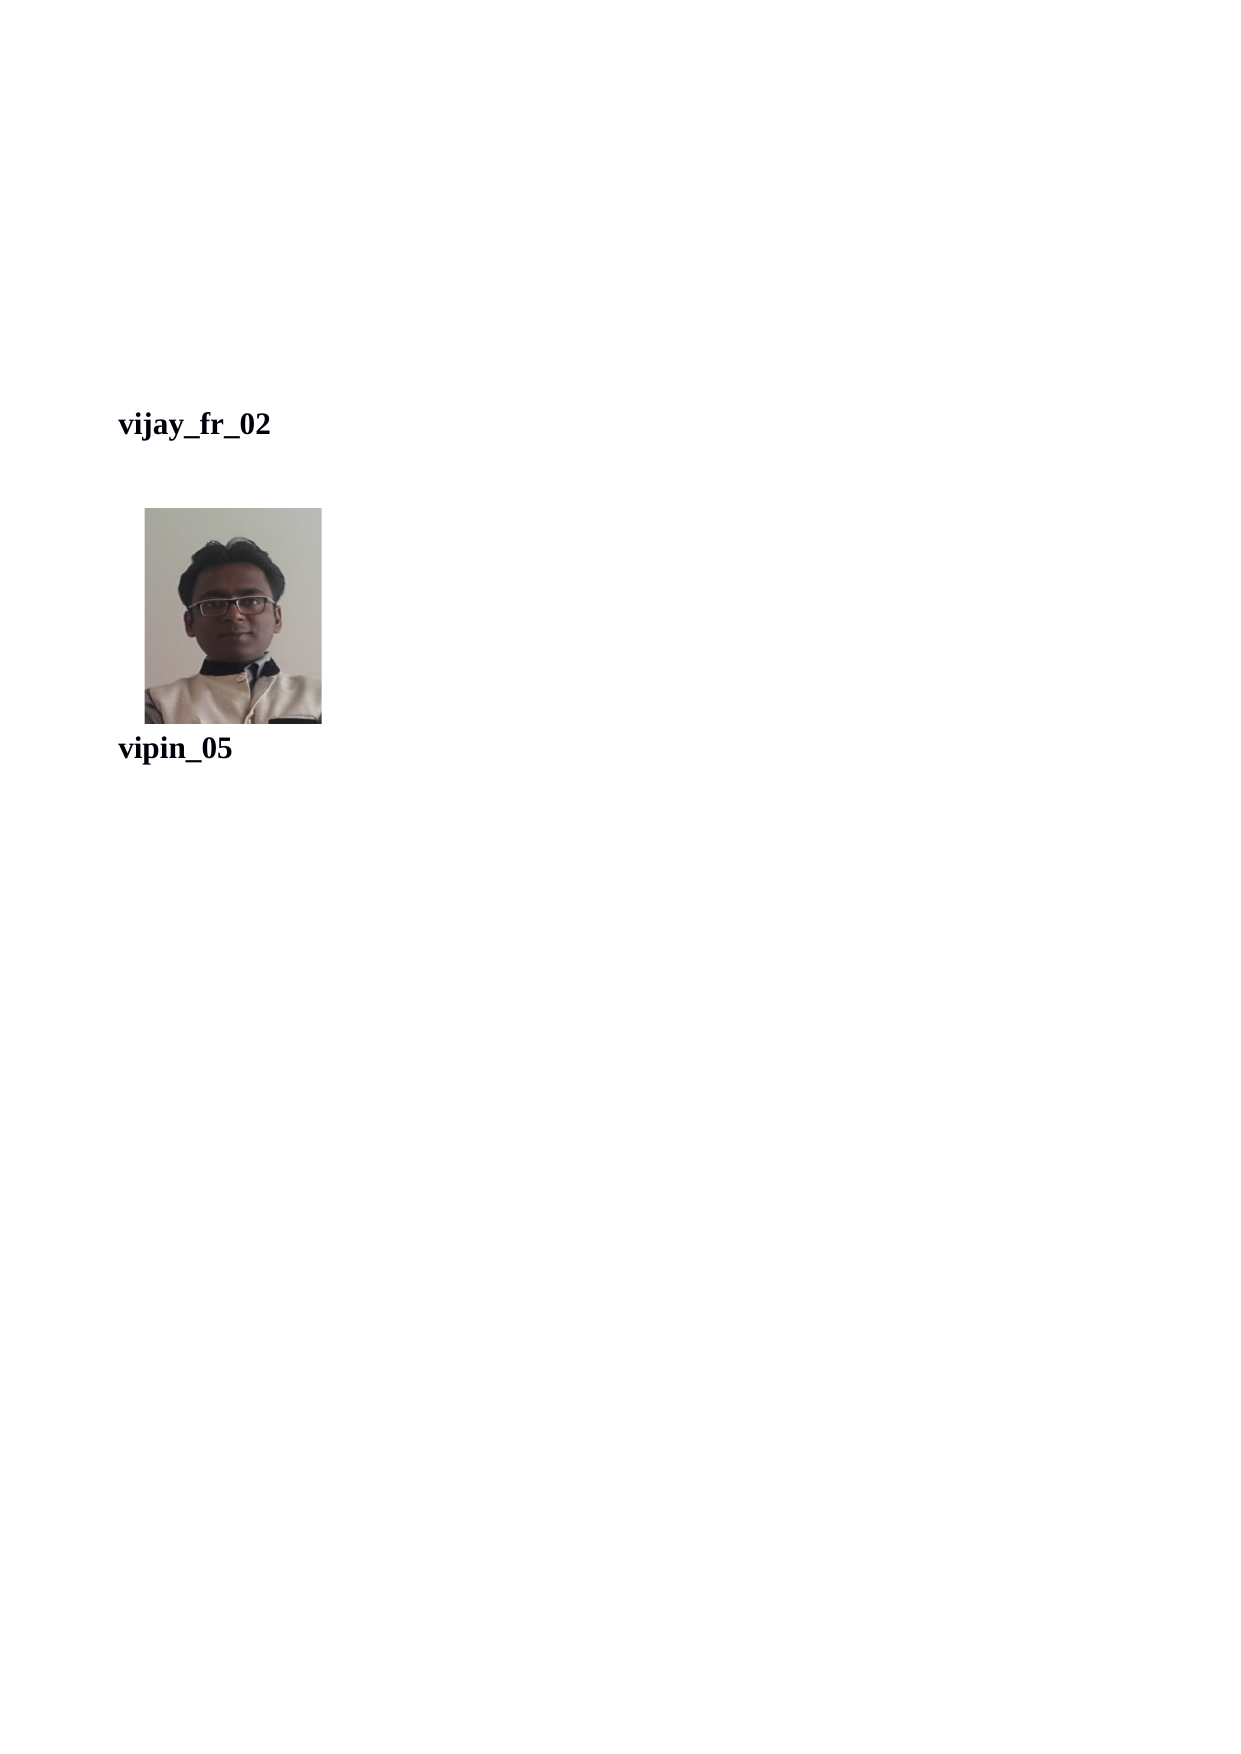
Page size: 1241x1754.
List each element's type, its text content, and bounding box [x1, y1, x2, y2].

text vipin_05 [118, 729, 1122, 765]
text vijay_fr_02 [118, 406, 1122, 442]
picture [144, 508, 322, 724]
